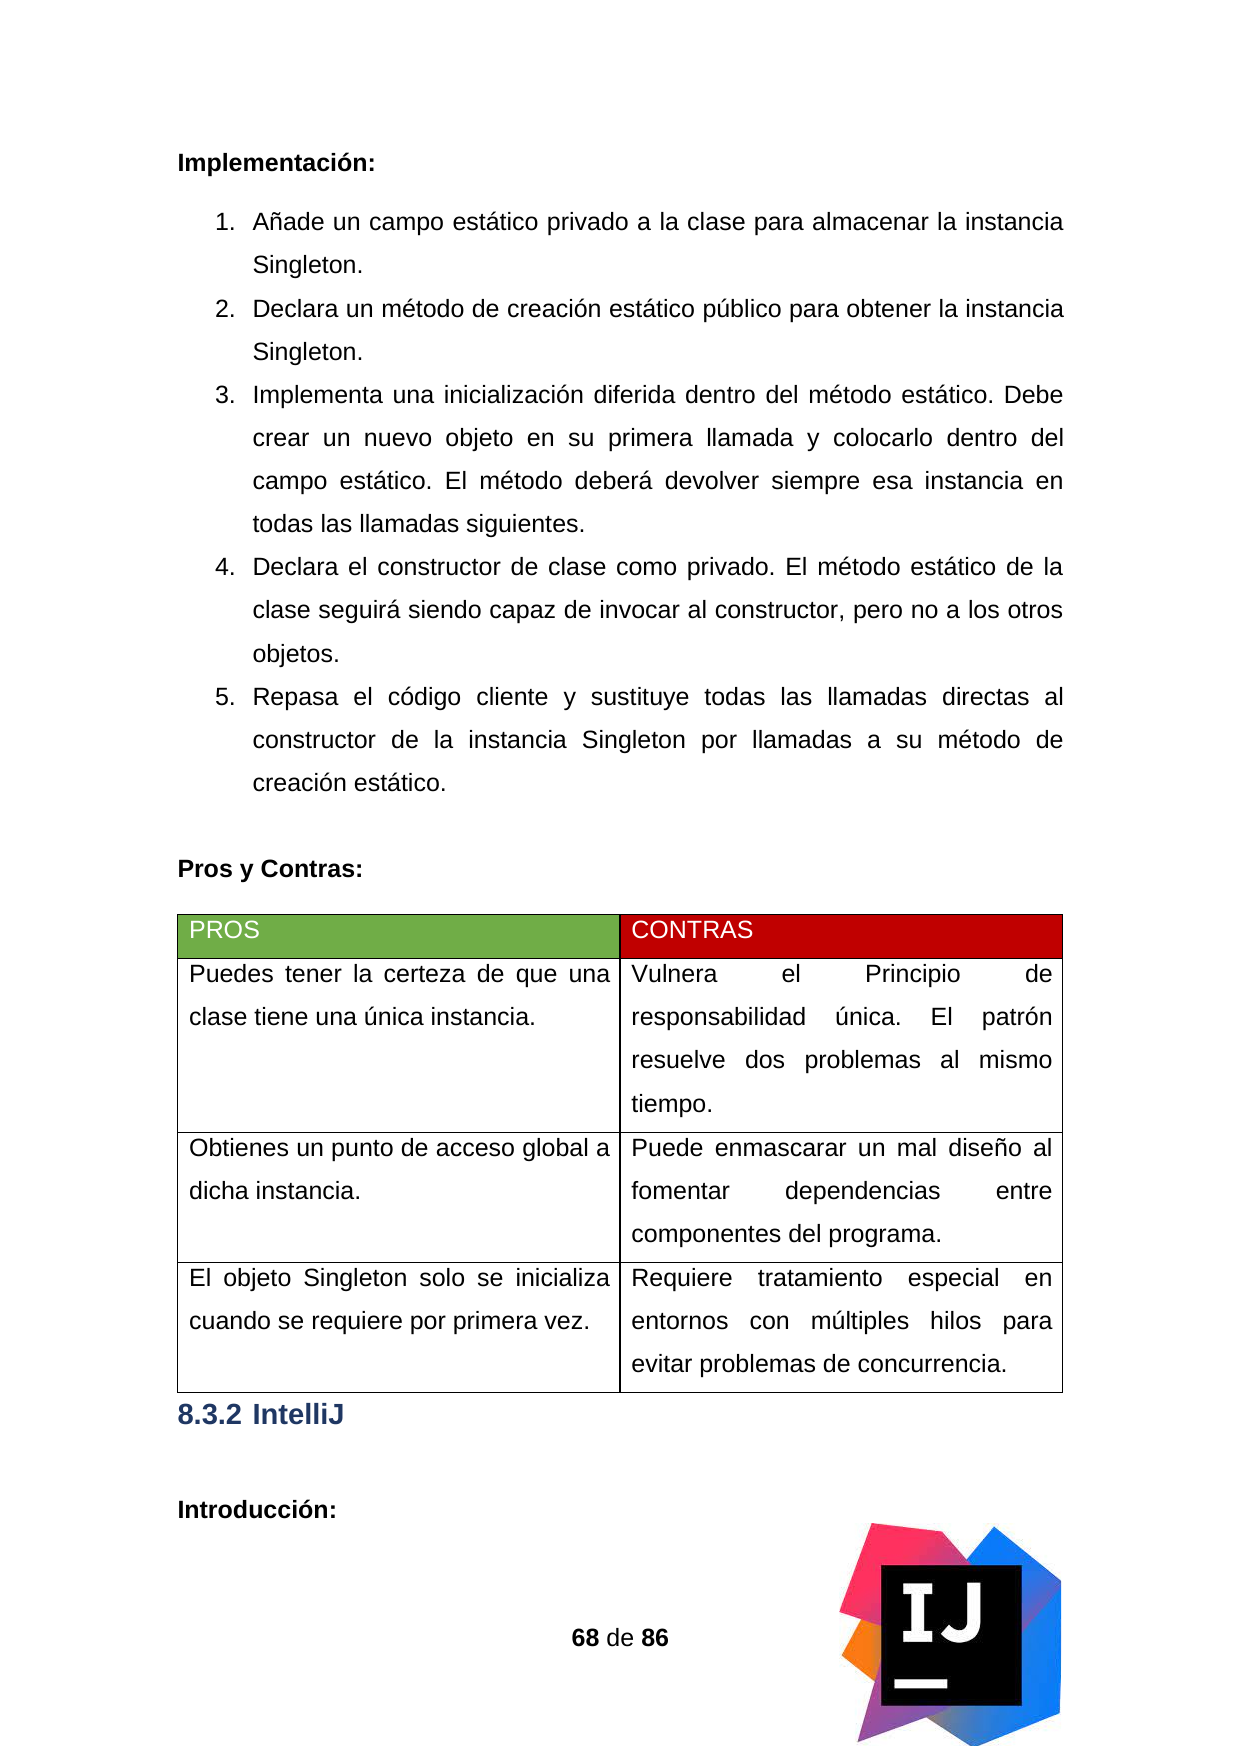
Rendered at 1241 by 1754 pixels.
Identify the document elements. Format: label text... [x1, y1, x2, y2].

list Repasa el código cliente y sustituye todas las llamadas directas al constructor de la instancia Singleton por llamadas a su método de creación estático. [215, 682, 1065, 797]
table_cell Vulnera el Principio de responsabilidad única. El patrón resuelve dos problemas al mismo tiempo. [621, 959, 1062, 1132]
picture [839, 1523, 1062, 1746]
text Pros y Contras: [177, 854, 1063, 883]
table_cell Puedes tener la certeza de que una clase tiene una única instancia. [178, 959, 619, 1132]
text Implementación: [177, 148, 1063, 176]
table_cell El objeto Singleton solo se inicializa cuando se requiere por primera vez. [178, 1263, 619, 1392]
list Declara un método de creación estático público para obtener la instancia Singleton. [215, 294, 1065, 366]
list Añade un campo estático privado a la clase para almacenar la instancia Singleton. [215, 207, 1065, 279]
subtitle IntelliJ [177, 1397, 1063, 1431]
table_header PROS [178, 915, 619, 958]
table_cell Puede enmascarar un mal diseño al fomentar dependencias entre componentes del programa. [621, 1133, 1062, 1262]
list Implementa una inicialización diferida dentro del método estático. Debe crear un nuevo objeto en su primera llamada y colocarlo dentro del campo estático. El método deberá devolver siempre esa instancia en todas las llamadas siguientes. [215, 380, 1065, 538]
table_cell Obtienes un punto de acceso global a dicha instancia. [178, 1133, 619, 1262]
table_cell Requiere tratamiento especial en entornos con múltiples hilos para evitar problemas de concurrencia. [621, 1263, 1062, 1392]
text Introducción: [177, 1495, 1063, 1524]
table_header CONTRAS [621, 915, 1062, 958]
list Declara el constructor de clase como privado. El método estático de la clase seguirá siendo capaz de invocar al constructor, pero no a los otros objetos. [215, 552, 1065, 667]
